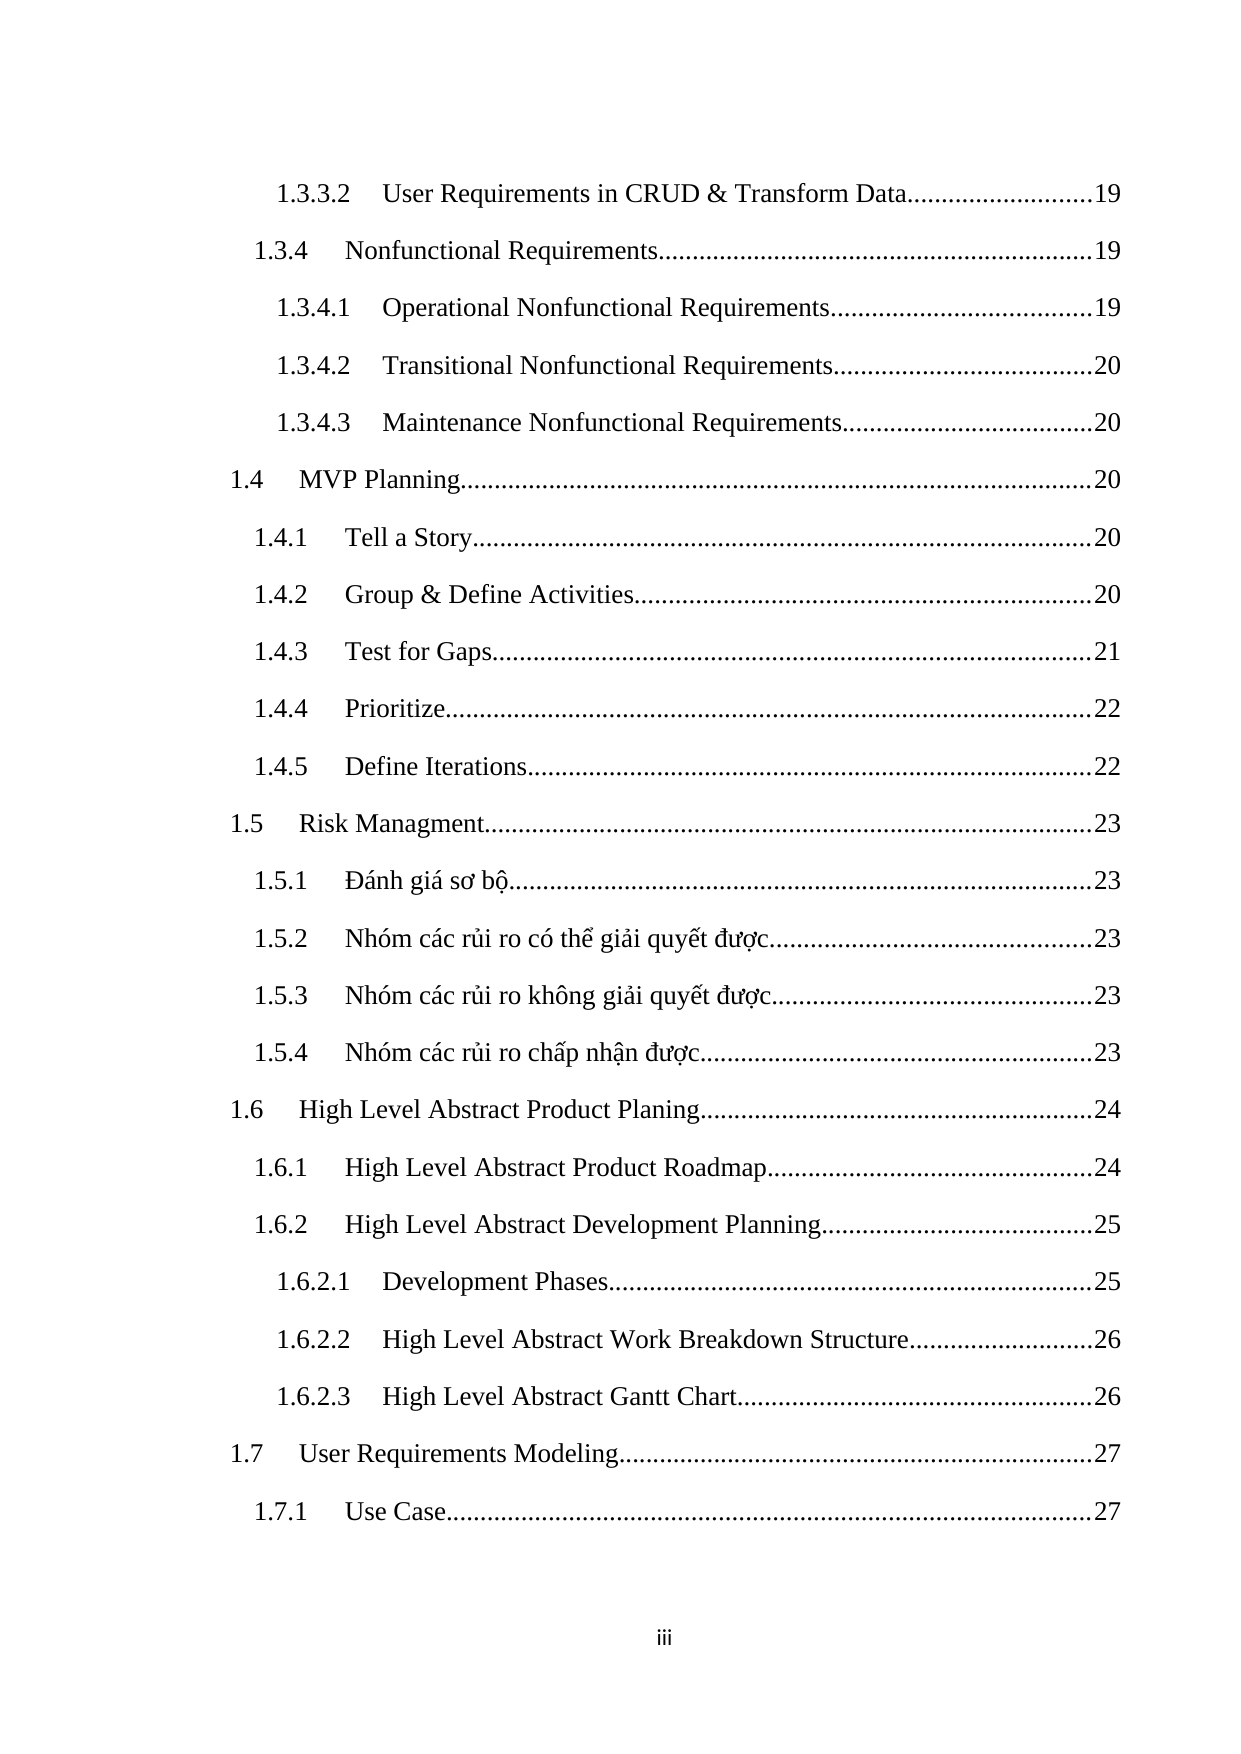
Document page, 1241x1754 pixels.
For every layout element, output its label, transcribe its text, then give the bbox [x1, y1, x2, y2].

text 1.7 User Requirements Modeling 27 [229, 1437, 1122, 1468]
text 1.5 Risk Managment 23 [229, 807, 1122, 838]
text 1.4 MVP Planning 20 [229, 463, 1122, 494]
text 1.4.1 Tell a Story 20 [253, 521, 1122, 552]
text 1.7.1 Use Case 27 [253, 1495, 1122, 1526]
text 1.6.2.2 High Level Abstract Work Breakdown Structure 26 [276, 1323, 1122, 1354]
text 1.4.4 Prioritize 22 [253, 693, 1122, 724]
text 1.5.3 Nhóm các rủi ro không giải quyết được 23 [253, 979, 1122, 1010]
text 1.3.4.2 Transitional Nonfunctional Requirements 20 [276, 349, 1122, 380]
text 1.6.1 High Level Abstract Product Roadmap 24 [253, 1151, 1122, 1182]
text 1.3.4.3 Maintenance Nonfunctional Requirements 20 [276, 406, 1122, 437]
text 1.5.1 Đánh giá sơ bộ 23 [253, 864, 1122, 896]
text 1.6.2 High Level Abstract Development Planning 25 [253, 1208, 1122, 1239]
text 1.5.4 Nhóm các rủi ro chấp nhận được 23 [253, 1036, 1122, 1067]
text 1.4.2 Group & Define Activities 20 [253, 578, 1122, 609]
text 1.3.4.1 Operational Nonfunctional Requirements 19 [276, 292, 1122, 323]
text 1.6.2.3 High Level Abstract Gantt Chart 26 [276, 1380, 1122, 1411]
text 1.5.2 Nhóm các rủi ro có thể giải quyết được 23 [253, 922, 1122, 953]
text 1.6.2.1 Development Phases 25 [276, 1266, 1122, 1297]
text 1.4.5 Define Iterations 22 [253, 750, 1122, 781]
text 1.3.4 Nonfunctional Requirements 19 [253, 234, 1122, 265]
text 1.6 High Level Abstract Product Planing 24 [229, 1094, 1122, 1125]
text 1.3.3.2 User Requirements in CRUD & Transform Data 19 [276, 177, 1122, 208]
text 1.4.3 Test for Gaps 21 [253, 635, 1122, 666]
